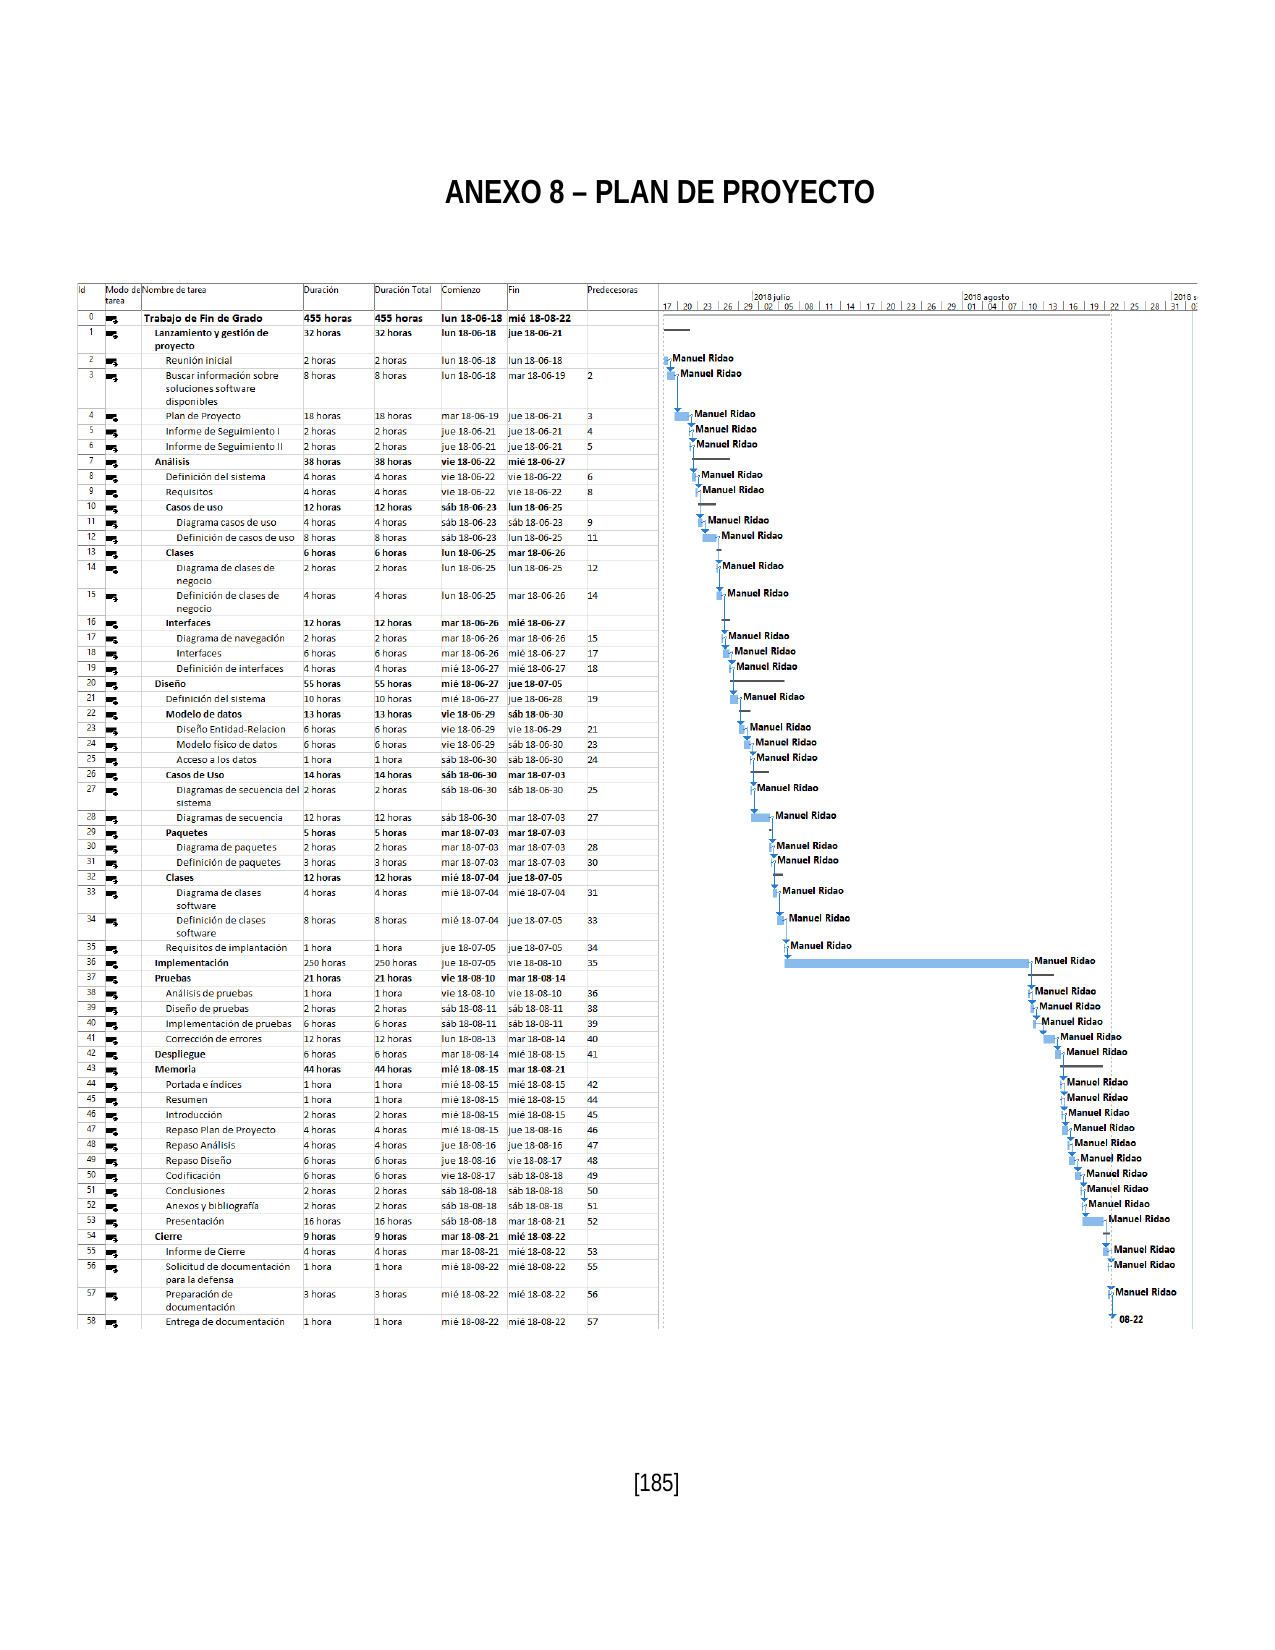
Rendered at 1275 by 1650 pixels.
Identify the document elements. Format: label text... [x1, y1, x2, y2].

picture [77, 283, 1198, 1329]
title ANEXO 8 – PLAN DE PROYECTO [77, 173, 1198, 211]
